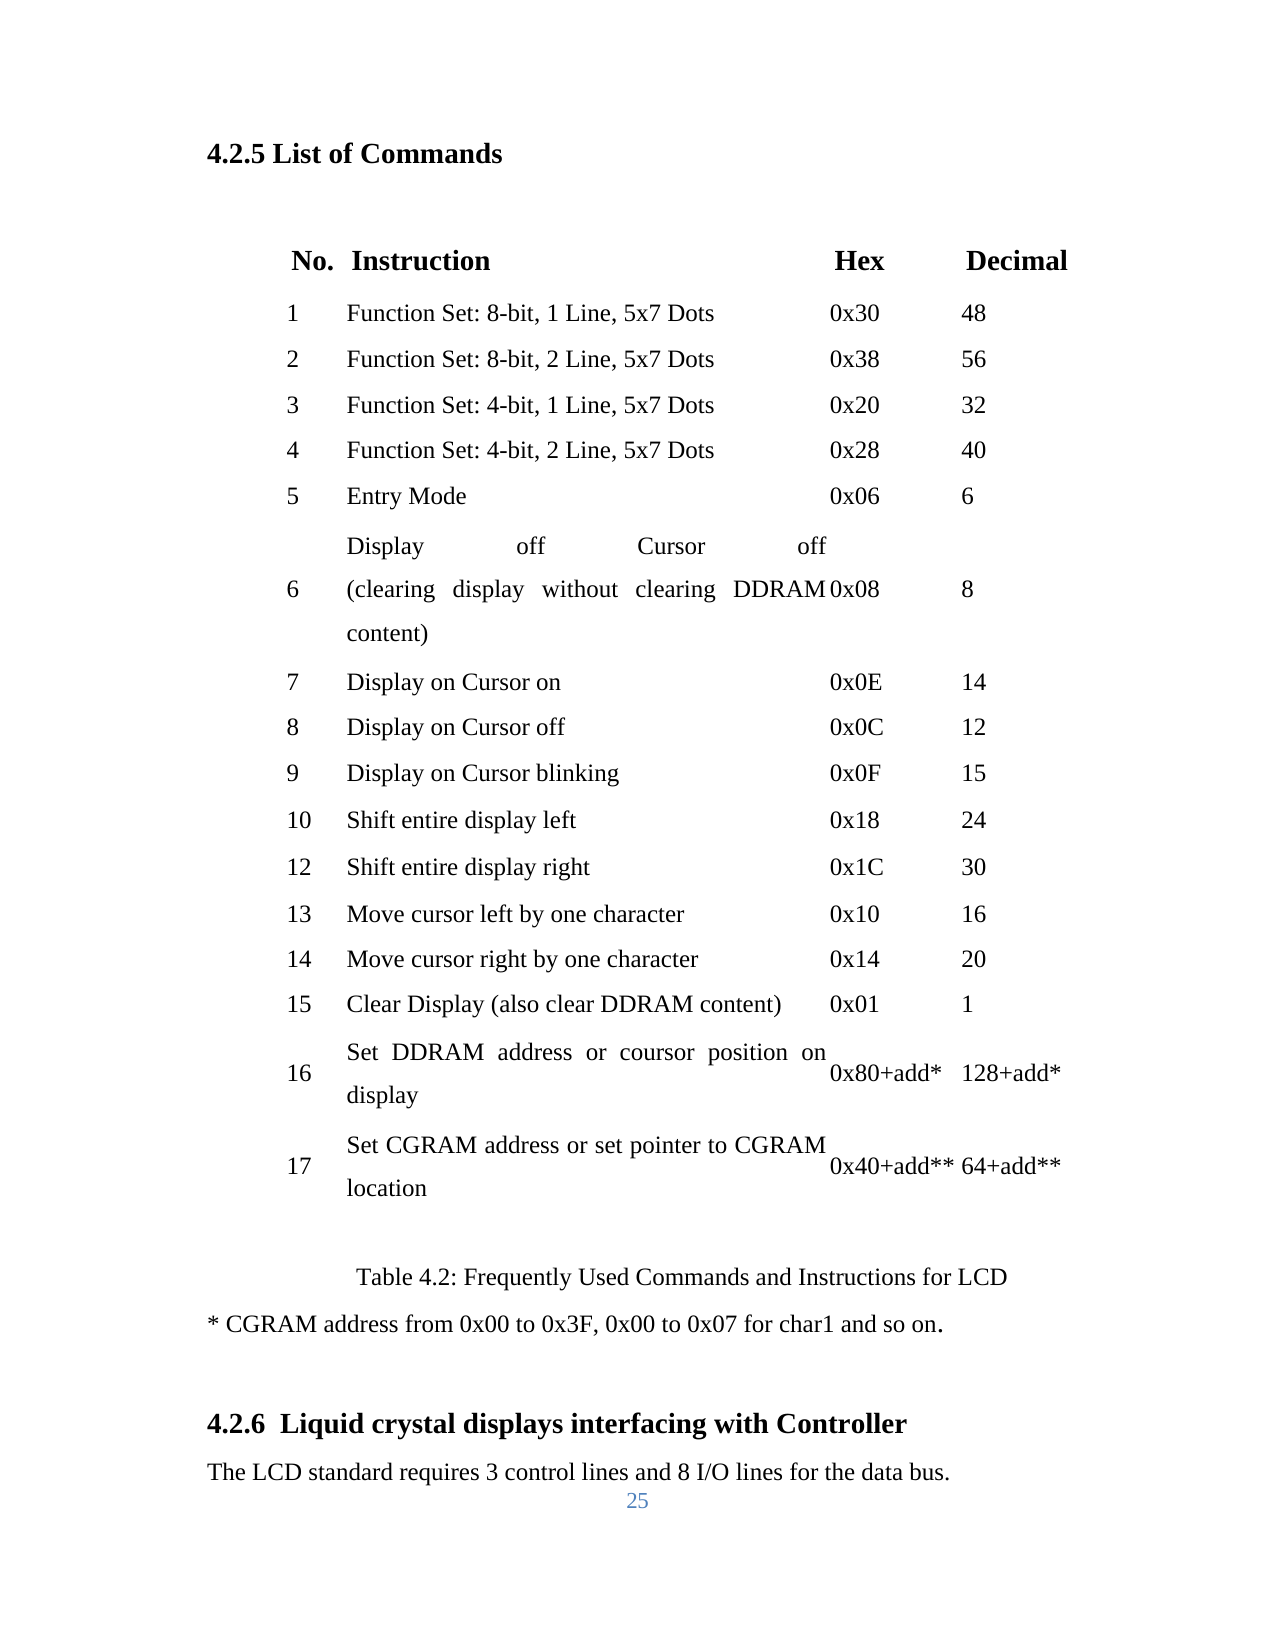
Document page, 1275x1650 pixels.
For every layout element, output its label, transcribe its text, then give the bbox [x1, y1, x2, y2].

table_header Hex [828, 236, 959, 296]
table_cell 8 [960, 526, 1079, 665]
table_cell Set DDRAM address or coursor position on display [345, 1033, 828, 1125]
table_cell Function Set: 8-bit, 1 Line, 5x7 Dots [345, 296, 828, 343]
table_cell 9 [285, 756, 345, 803]
table_cell 56 [960, 343, 1079, 388]
text 4.2.5 List of Commands [207, 136, 1157, 169]
table_cell 6 [960, 479, 1079, 526]
table_cell 30 [960, 850, 1079, 897]
table_cell 5 [285, 479, 345, 526]
table_cell 7 [285, 665, 345, 710]
table_cell Move cursor right by one character [345, 942, 828, 988]
table_header Instruction [345, 236, 828, 296]
table_cell 0x08 [828, 526, 959, 665]
table_cell 0x0C [828, 710, 959, 756]
table_cell 64+add** [960, 1125, 1079, 1219]
table_cell 32 [960, 388, 1079, 433]
table_cell Clear Display (also clear DDRAM content) [345, 988, 828, 1033]
table_cell Display on Cursor on [345, 665, 828, 710]
table_cell 0x01 [828, 988, 959, 1033]
table_cell Display on Cursor off [345, 710, 828, 756]
table_cell 40 [960, 433, 1079, 479]
table_cell 128+add* [960, 1033, 1079, 1125]
table_cell 4 [285, 433, 345, 479]
table_cell 0x0F [828, 756, 959, 803]
table_cell 1 [285, 296, 345, 343]
table_cell 0x06 [828, 479, 959, 526]
table_cell 48 [960, 296, 1079, 343]
text Table 4.2: Frequently Used Commands and Instructions for LCD [207, 1262, 1157, 1291]
table_cell 0x1C [828, 850, 959, 897]
table_cell Set CGRAM address or set pointer to CGRAM location [345, 1125, 828, 1219]
table_cell 3 [285, 388, 345, 433]
table_cell 0x20 [828, 388, 959, 433]
table_cell 15 [960, 756, 1079, 803]
table_cell 13 [285, 897, 345, 942]
table_cell Entry Mode [345, 479, 828, 526]
table_cell 0x14 [828, 942, 959, 988]
table_cell Function Set: 4-bit, 1 Line, 5x7 Dots [345, 388, 828, 433]
table_cell 16 [960, 897, 1079, 942]
table_cell 8 [285, 710, 345, 756]
table_cell 12 [960, 710, 1079, 756]
table_cell 14 [285, 942, 345, 988]
table_cell 2 [285, 343, 345, 388]
table_cell Function Set: 8-bit, 2 Line, 5x7 Dots [345, 343, 828, 388]
table_cell 0x80+add* [828, 1033, 959, 1125]
table_cell 14 [960, 665, 1079, 710]
table_cell 0x30 [828, 296, 959, 343]
table_cell 0x18 [828, 803, 959, 850]
table_cell 0x0E [828, 665, 959, 710]
table_cell 0x28 [828, 433, 959, 479]
text 4.2.6 Liquid crystal displays interfacing with Controller [207, 1406, 1157, 1440]
table_cell Shift entire display right [345, 850, 828, 897]
table_cell 24 [960, 803, 1079, 850]
table_cell 0x38 [828, 343, 959, 388]
table_cell 20 [960, 942, 1079, 988]
table_cell 1 [960, 988, 1079, 1033]
table_cell 0x40+add** [828, 1125, 959, 1219]
table_header No. [285, 236, 345, 296]
text The LCD standard requires 3 control lines and 8 I/O lines for the data bus. [207, 1457, 1157, 1485]
table_cell 6 [285, 526, 345, 665]
table_header Decimal [960, 236, 1079, 296]
table_cell Function Set: 4-bit, 2 Line, 5x7 Dots [345, 433, 828, 479]
table_cell 12 [285, 850, 345, 897]
table_cell 0x10 [828, 897, 959, 942]
table_cell Move cursor left by one character [345, 897, 828, 942]
table_cell 16 [285, 1033, 345, 1125]
table_cell Display off Cursor off (clearing display without clearing DDRAM content) [345, 526, 828, 665]
table_cell Shift entire display left [345, 803, 828, 850]
table_cell 10 [285, 803, 345, 850]
table_cell 17 [285, 1125, 345, 1219]
text * CGRAM address from 0x00 to 0x3F, 0x00 to 0x07 for char1 and so on. [207, 1306, 1157, 1339]
table_cell 15 [285, 988, 345, 1033]
table_cell Display on Cursor blinking [345, 756, 828, 803]
